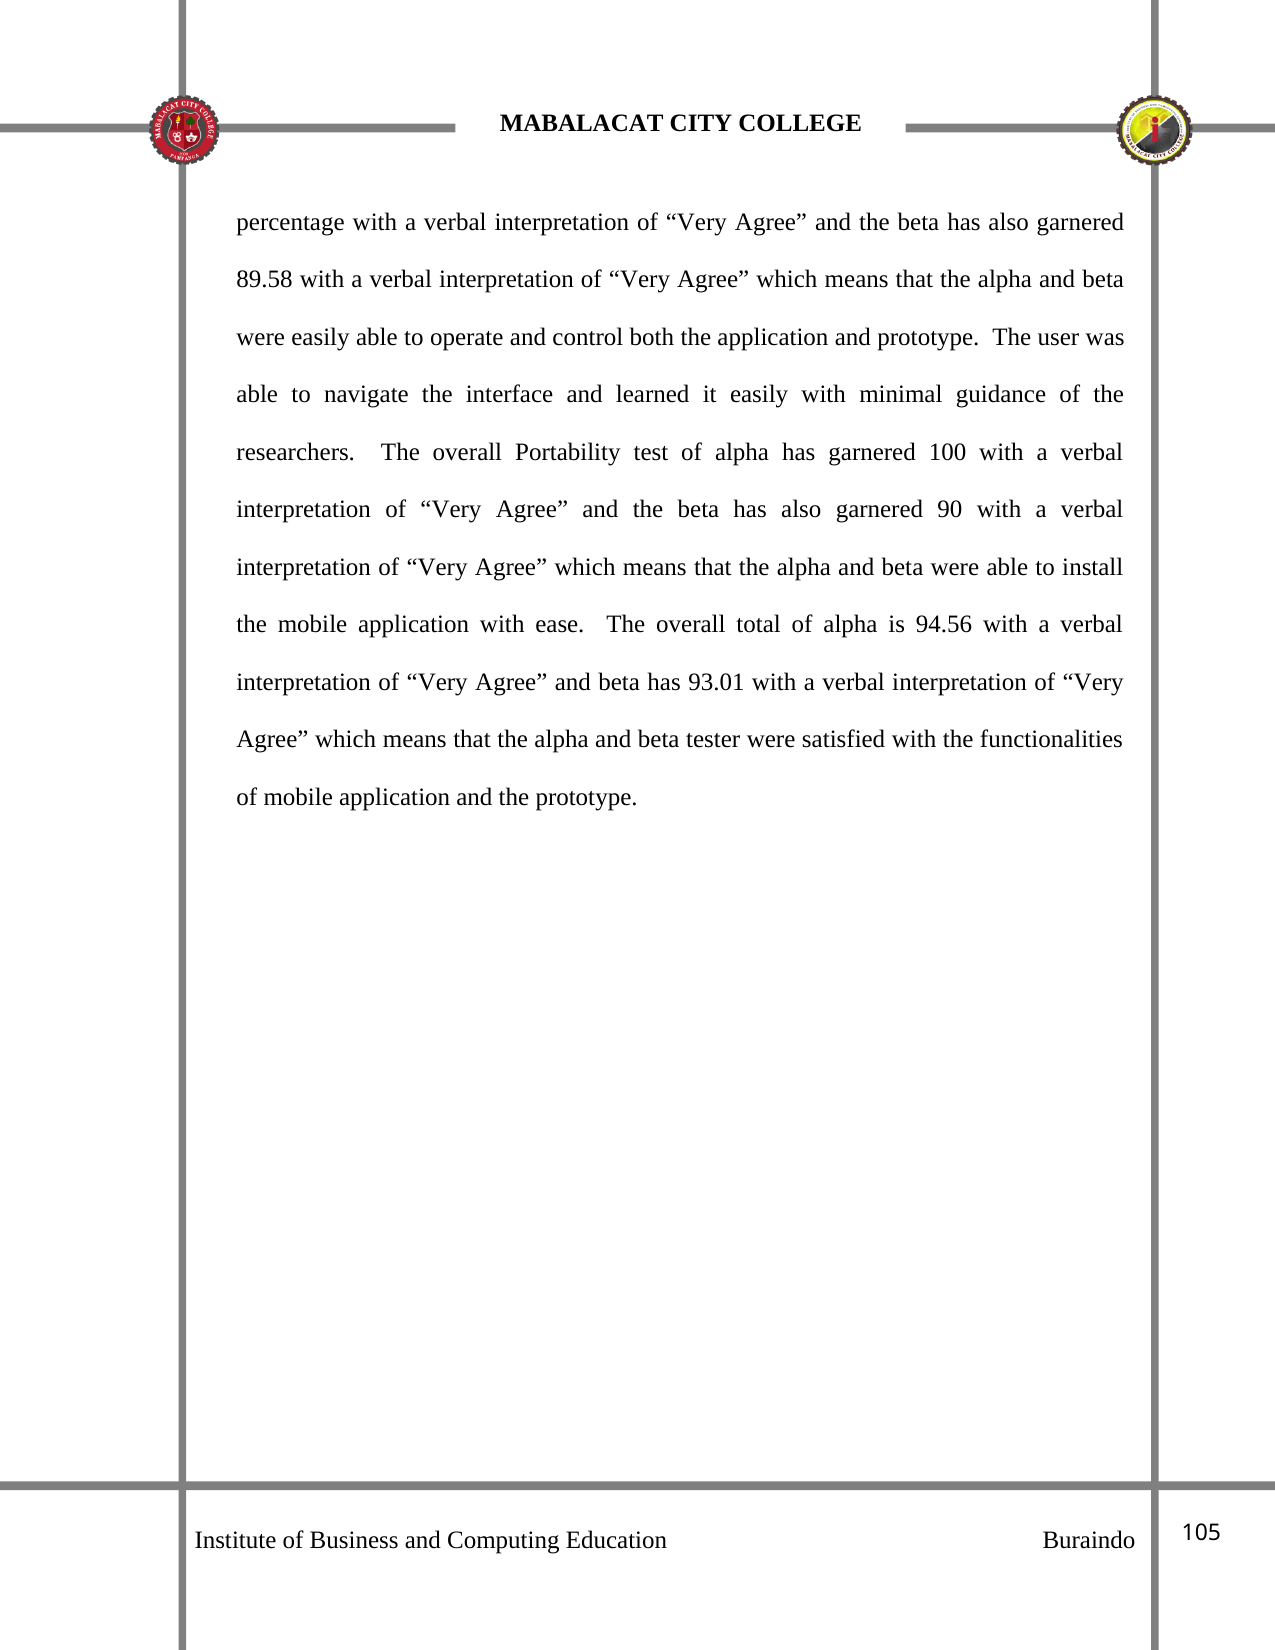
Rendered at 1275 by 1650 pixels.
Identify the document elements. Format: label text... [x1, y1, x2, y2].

picture [1114, 92, 1194, 168]
picture [147, 92, 221, 167]
